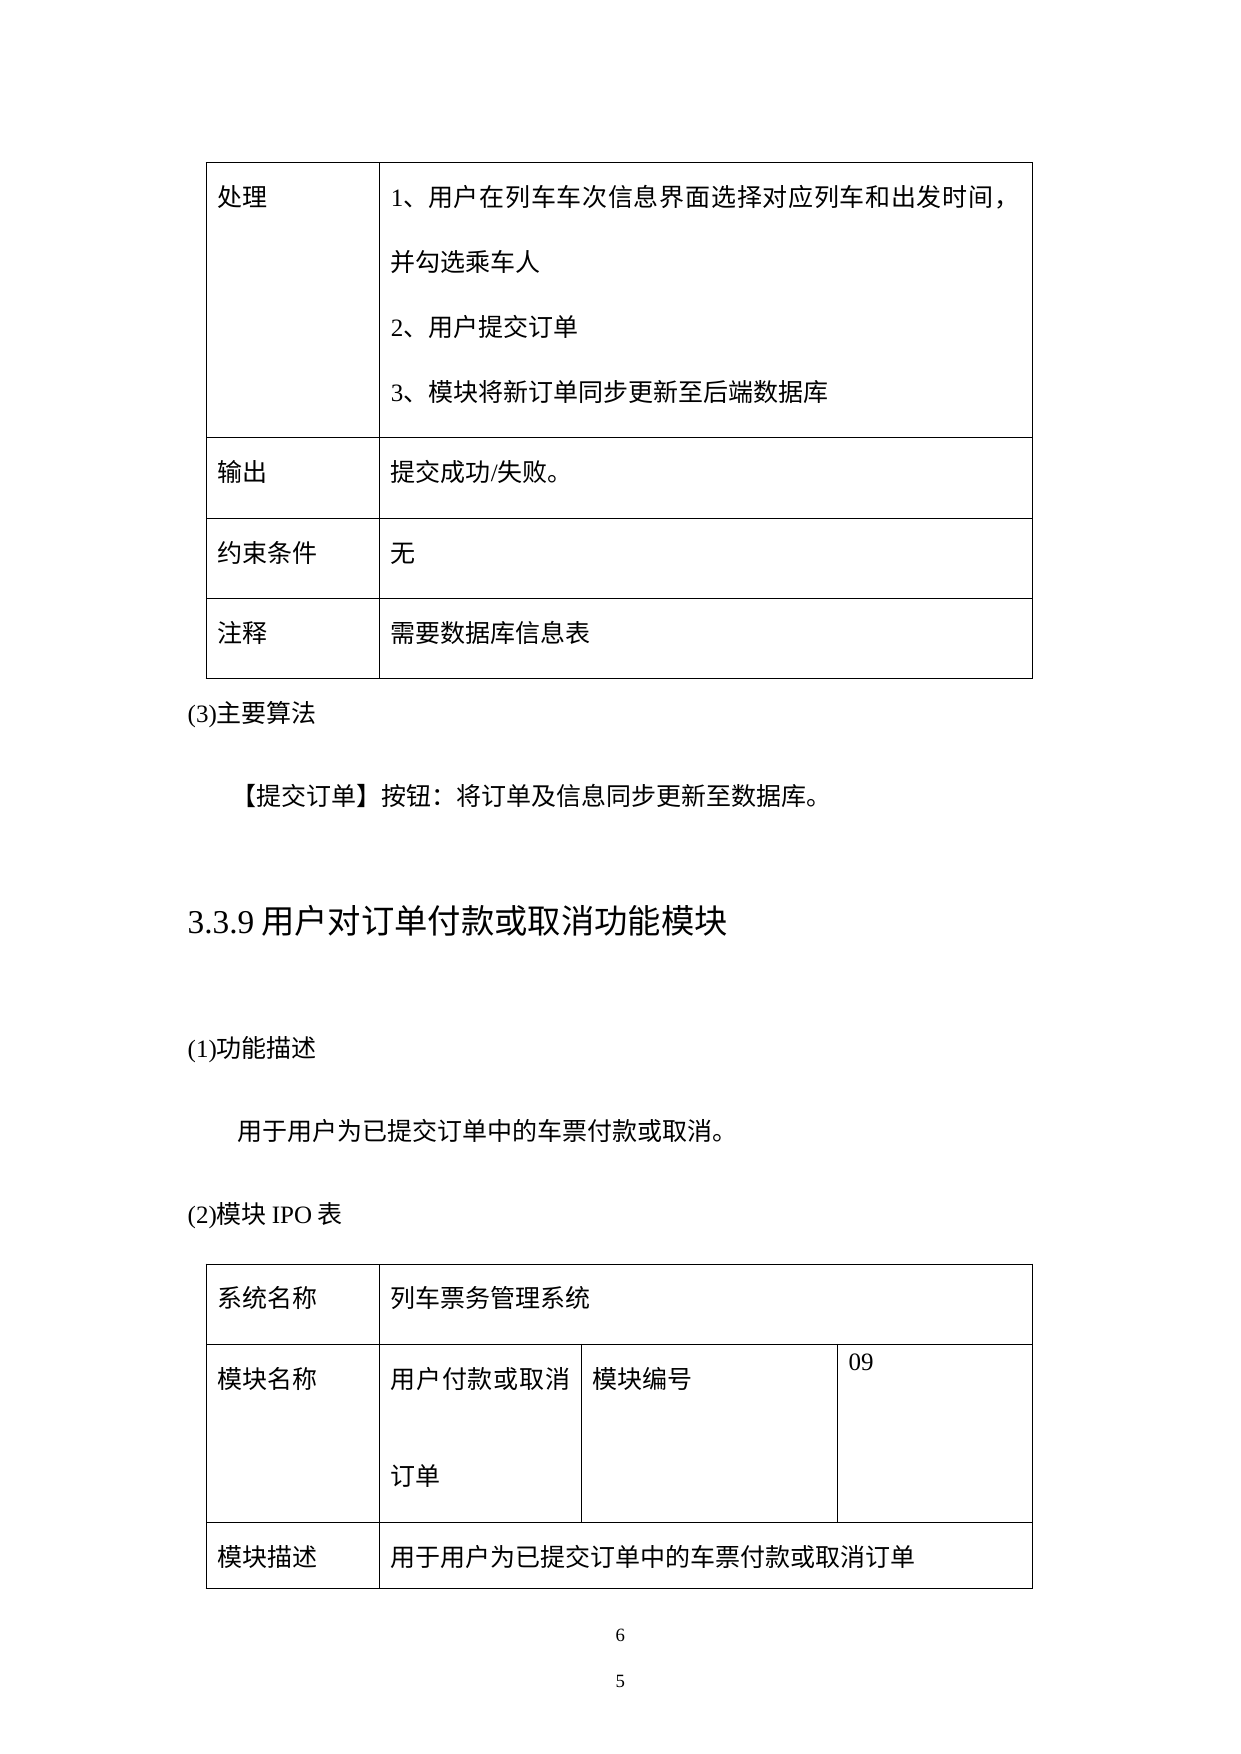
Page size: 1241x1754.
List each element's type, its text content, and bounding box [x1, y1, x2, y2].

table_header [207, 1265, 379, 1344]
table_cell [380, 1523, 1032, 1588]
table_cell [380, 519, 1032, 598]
text 用于用户为已提交订单中的车票付款或取消。 [187, 1097, 1053, 1162]
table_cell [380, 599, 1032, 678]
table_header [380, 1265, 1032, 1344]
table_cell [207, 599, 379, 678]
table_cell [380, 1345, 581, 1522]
subtitle 3.3.9用户对订单付款或取消功能模块 [187, 887, 1053, 952]
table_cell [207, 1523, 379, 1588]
text (3)主要算法 [187, 679, 1053, 744]
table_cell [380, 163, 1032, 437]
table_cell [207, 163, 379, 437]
text (2)模块IPO表 [187, 1180, 1053, 1245]
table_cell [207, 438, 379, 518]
text 【提交订单】按钮：将订单及信息同步更新至数据库。 [187, 762, 1053, 827]
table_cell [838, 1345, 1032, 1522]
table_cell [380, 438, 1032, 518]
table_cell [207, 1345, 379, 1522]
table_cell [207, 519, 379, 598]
text (1)功能描述 [187, 1014, 1053, 1079]
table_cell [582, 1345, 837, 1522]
